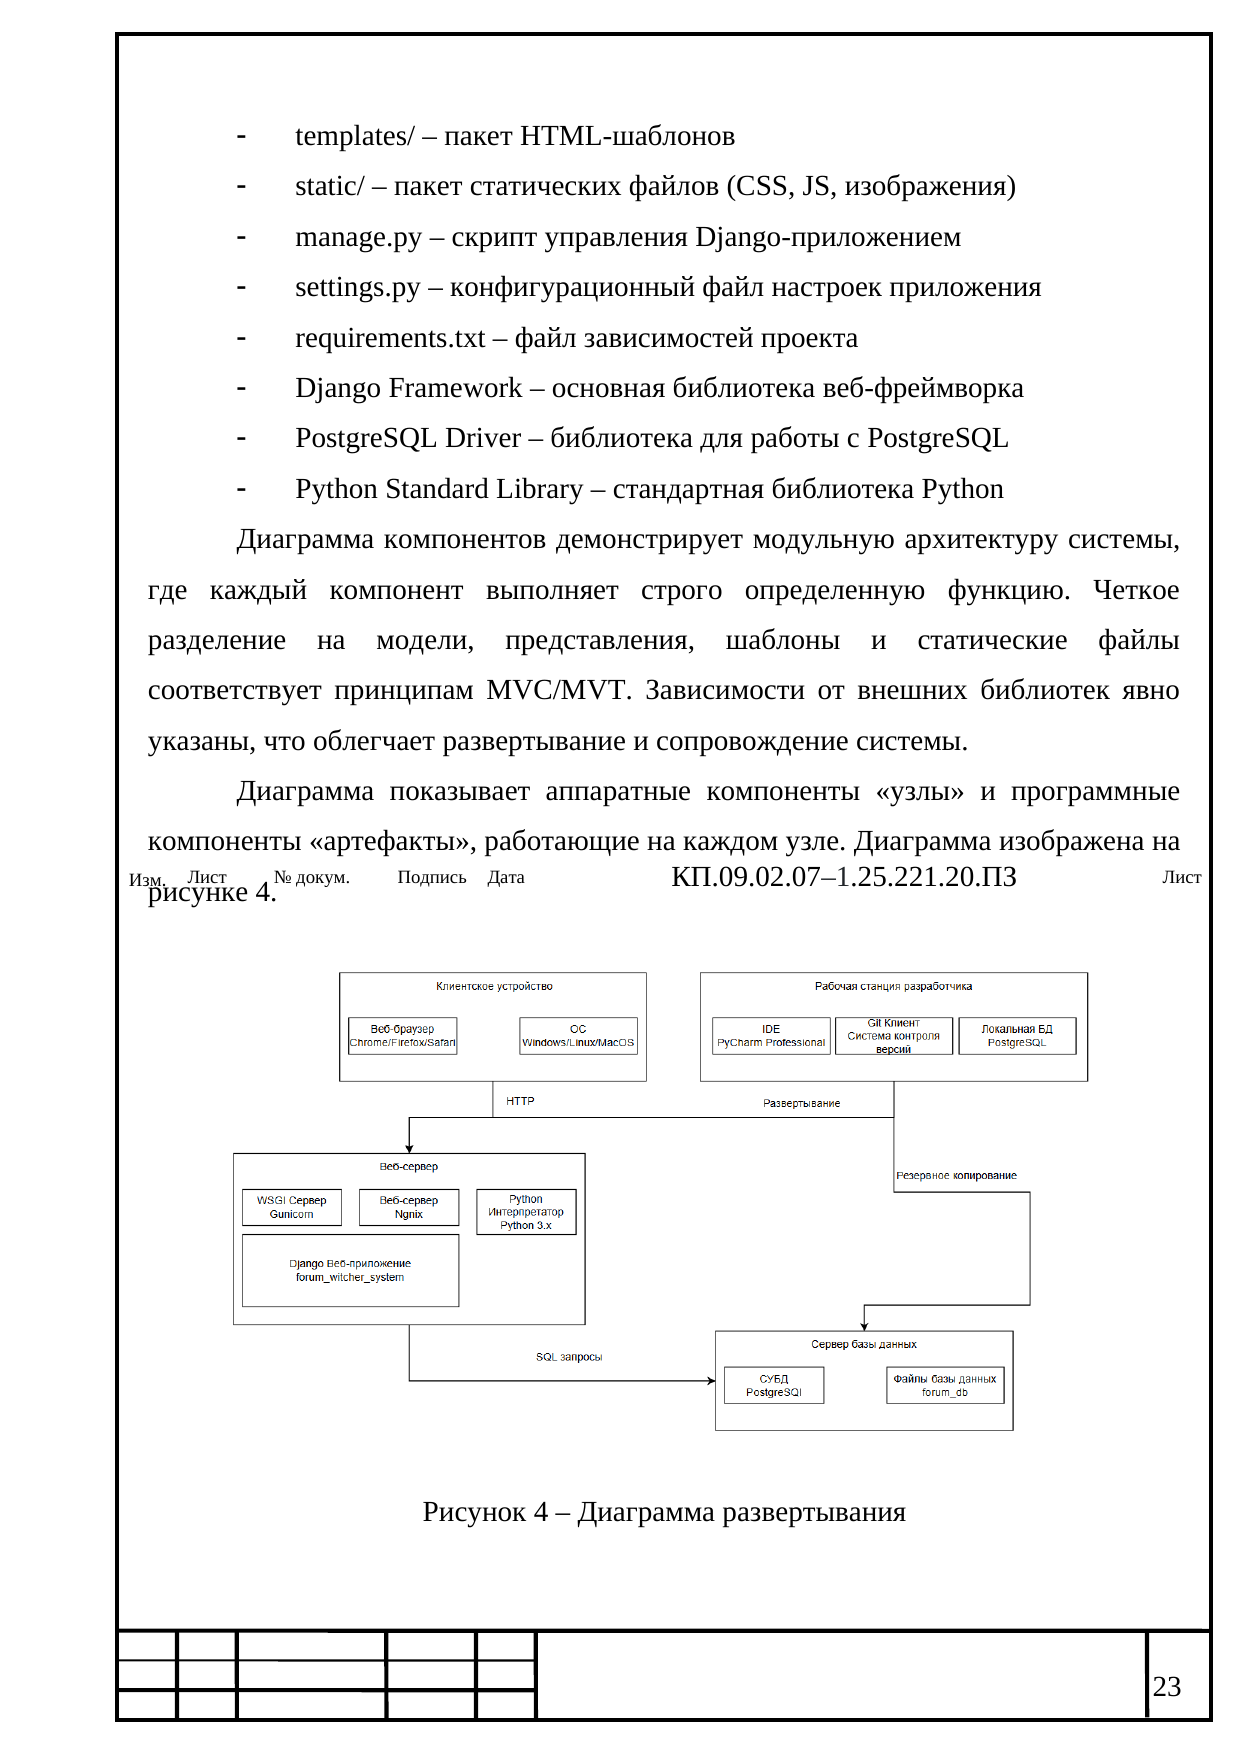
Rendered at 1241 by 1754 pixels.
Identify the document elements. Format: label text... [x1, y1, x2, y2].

list manage.py – скрипт управления Django-приложением [148, 219, 1181, 253]
text Диаграмма компонентов демонстрирует модульную архитектуру системы, где каждый компонент выполняет строго определенную функцию. Четкое разделение на модели, представления, шаблоны и статические файлы соответствует принципам MVC/MVT. Зависимости от внешних библиотек явно указаны, что облегчает развертывание и сопровождение системы. [148, 521, 1181, 756]
text Диаграмма показывает аппаратные компоненты «узлы» и программные компоненты «артефакты», работающие на каждом узле. Диаграмма изображена на рисунке 4. [148, 773, 1181, 907]
list static/ – пакет статических файлов (CSS, JS, изображения) [148, 168, 1181, 202]
list requirements.txt – файл зависимостей проекта [148, 320, 1181, 353]
text Рисунок 4 – Диаграмма развертывания [148, 1494, 1181, 1527]
picture [218, 948, 1111, 1455]
list Django Framework – основная библиотека веб-фреймворка [148, 370, 1181, 404]
list PostgreSQL Driver – библиотека для работы с PostgreSQL [148, 421, 1181, 454]
list templates/ – пакет HTML-шаблонов [148, 118, 1181, 152]
list Python Standard Library – стандартная библиотека Python [148, 471, 1181, 505]
list settings.py – конфигурационный файл настроек приложения [148, 269, 1181, 303]
